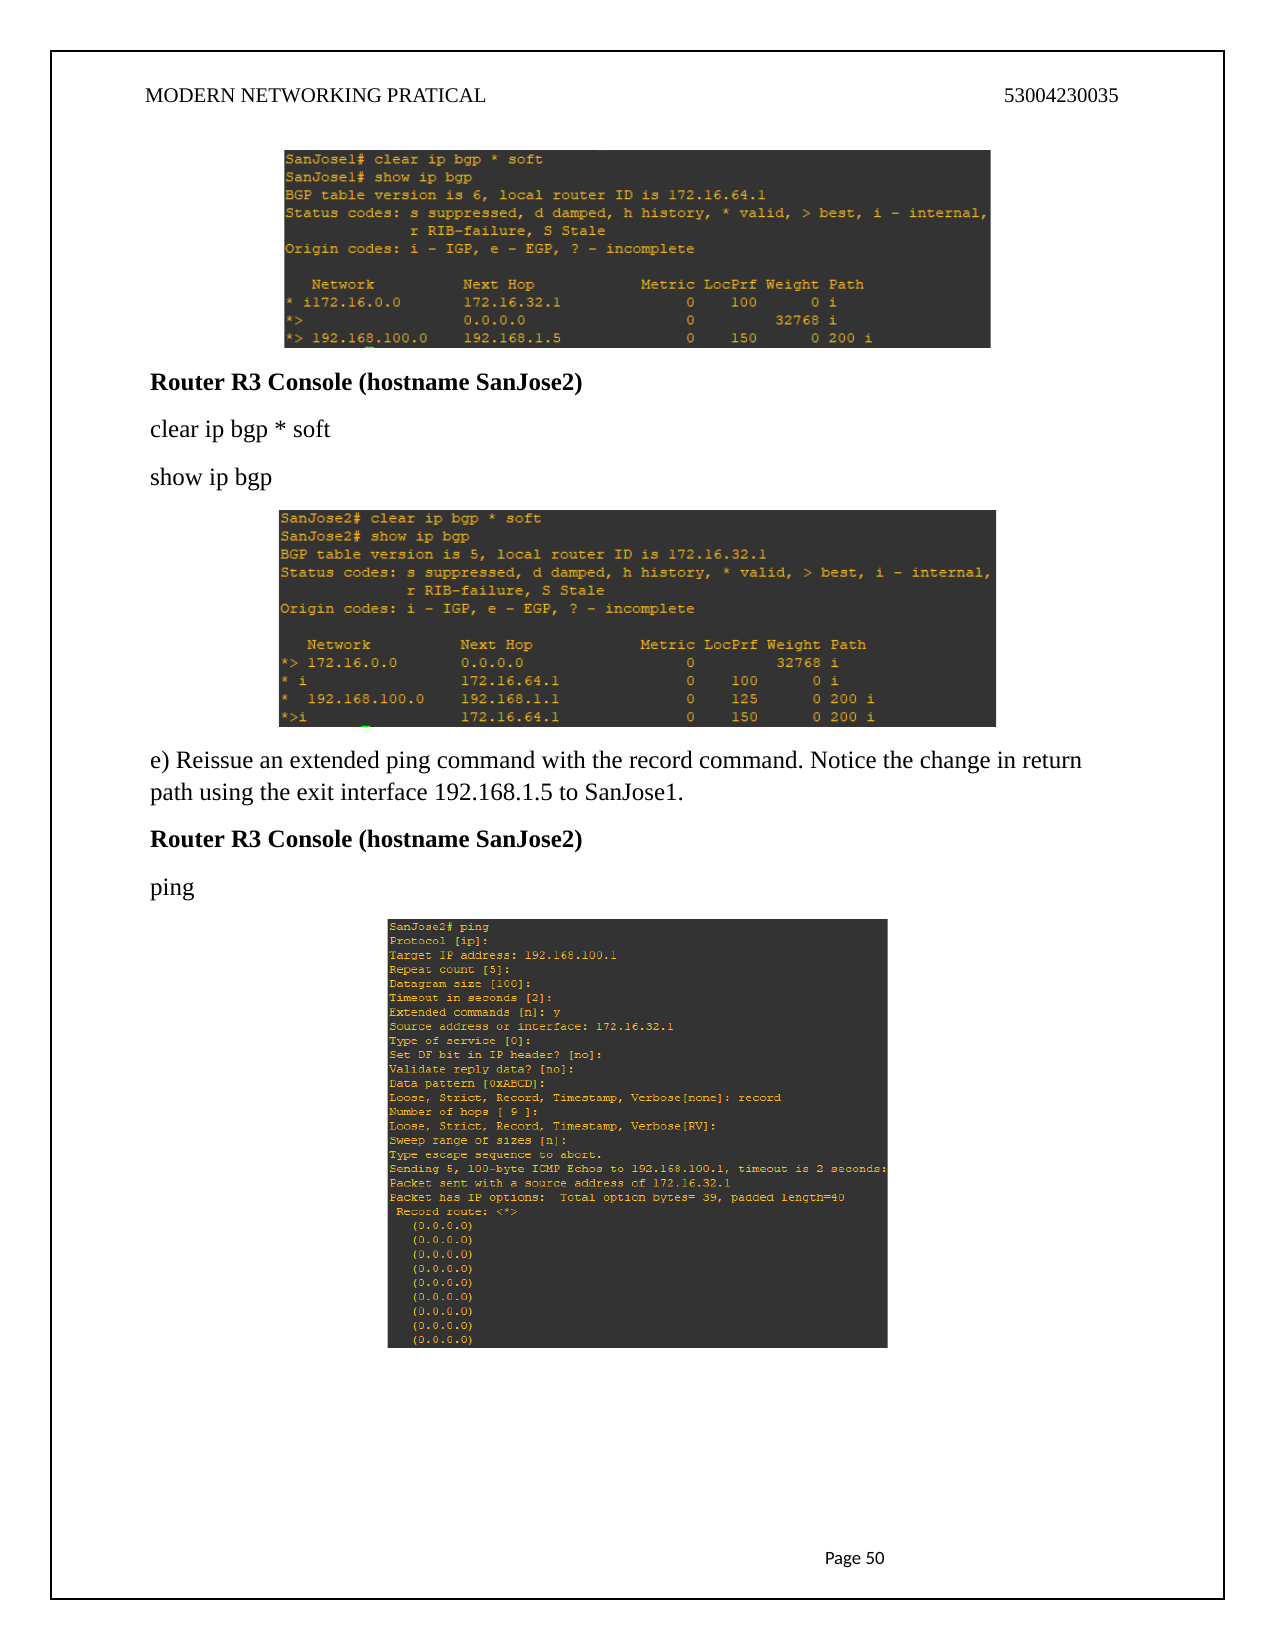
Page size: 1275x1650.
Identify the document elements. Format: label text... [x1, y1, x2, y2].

picture [278, 510, 997, 727]
text ping [150, 872, 1125, 901]
text clear ip bgp * soft [150, 414, 1125, 443]
text Router R3 Console (hostname SanJose2) [150, 367, 1125, 396]
picture [284, 150, 991, 348]
picture [387, 919, 888, 1348]
text show ip bgp [150, 462, 1125, 491]
text Router R3 Console (hostname SanJose2) [150, 824, 1125, 853]
text e) Reissue an extended ping command with the record command. Notice the change in return path using the exit interface 192.168.1.5 to SanJose1. [150, 746, 1125, 805]
